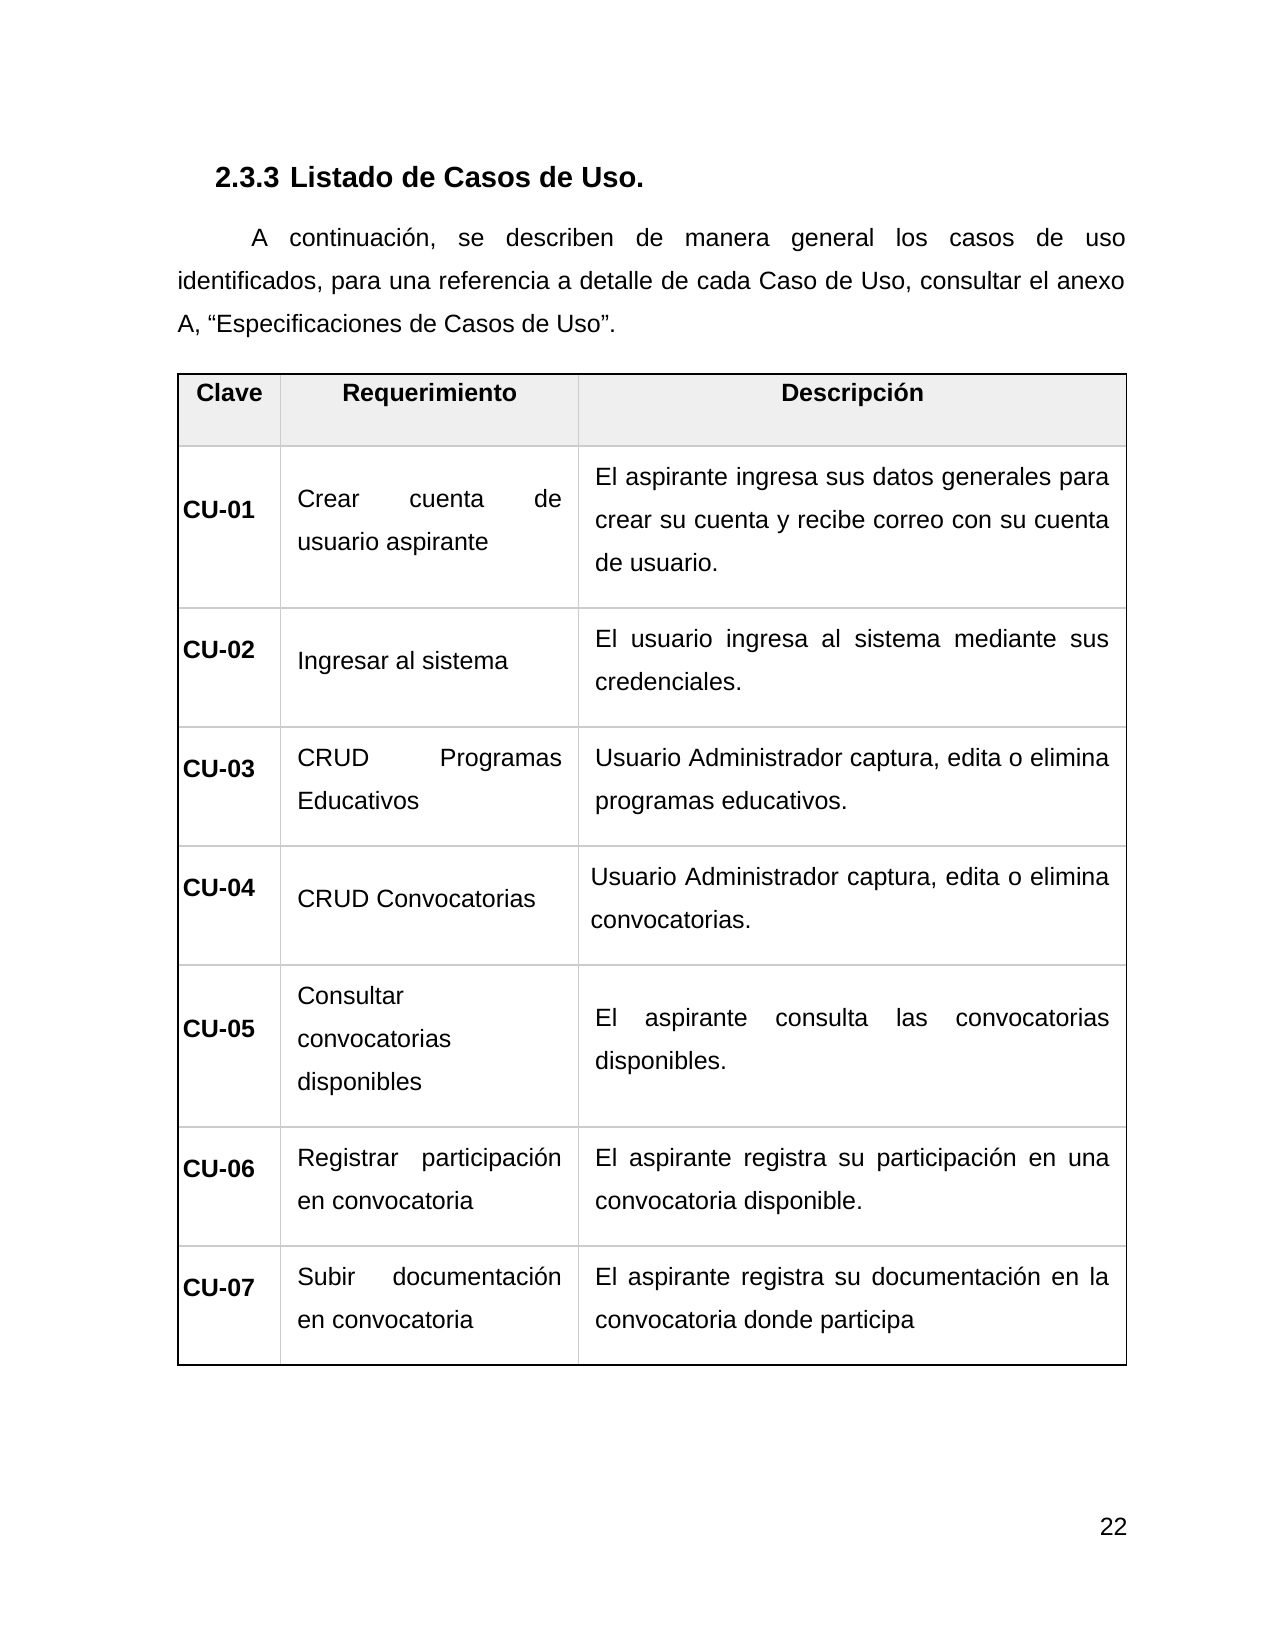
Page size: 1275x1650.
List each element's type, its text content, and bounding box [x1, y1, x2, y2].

table_cell Crear cuenta de usuario aspirante [281, 447, 578, 607]
table_header Descripción [579, 375, 1126, 445]
table_cell CRUD Programas Educativos [281, 728, 578, 845]
table_cell CU-07 [179, 1247, 280, 1364]
table_cell CU-05 [179, 966, 280, 1126]
table_cell CU-04 [179, 847, 280, 964]
table_cell CU-02 [179, 609, 280, 726]
table_cell El aspirante consulta las convocatorias disponibles. [579, 966, 1126, 1126]
text A continuación, se describen de manera general los casos de uso identificados, para una referencia a detalle de cada Caso de Uso, consultar el anexo A, “Especificaciones de Casos de Uso”. [177, 223, 1127, 338]
table_cell CRUD Convocatorias [281, 847, 578, 964]
table_cell El aspirante ingresa sus datos generales para crear su cuenta y recibe correo con su cuenta de usuario. [579, 447, 1126, 607]
table_cell Usuario Administrador captura, edita o elimina programas educativos. [579, 728, 1126, 845]
table_cell Consultar convocatorias disponibles [281, 966, 578, 1126]
table_cell Usuario Administrador captura, edita o elimina convocatorias. [579, 847, 1126, 964]
table_cell CU-01 [179, 447, 280, 607]
table_cell Ingresar al sistema [281, 609, 578, 726]
table_header Clave [179, 375, 280, 445]
table_cell CU-06 [179, 1128, 280, 1245]
table_cell El aspirante registra su documentación en la convocatoria donde participa [579, 1247, 1126, 1364]
table_cell Subir documentación en convocatoria [281, 1247, 578, 1364]
table_cell CU-03 [179, 728, 280, 845]
table_cell Registrar participación en convocatoria [281, 1128, 578, 1245]
table_cell El aspirante registra su participación en una convocatoria disponible. [579, 1128, 1126, 1245]
subtitle Listado de Casos de Uso. [215, 160, 1127, 194]
table_cell El usuario ingresa al sistema mediante sus credenciales. [579, 609, 1126, 726]
table_header Requerimiento [281, 375, 578, 445]
